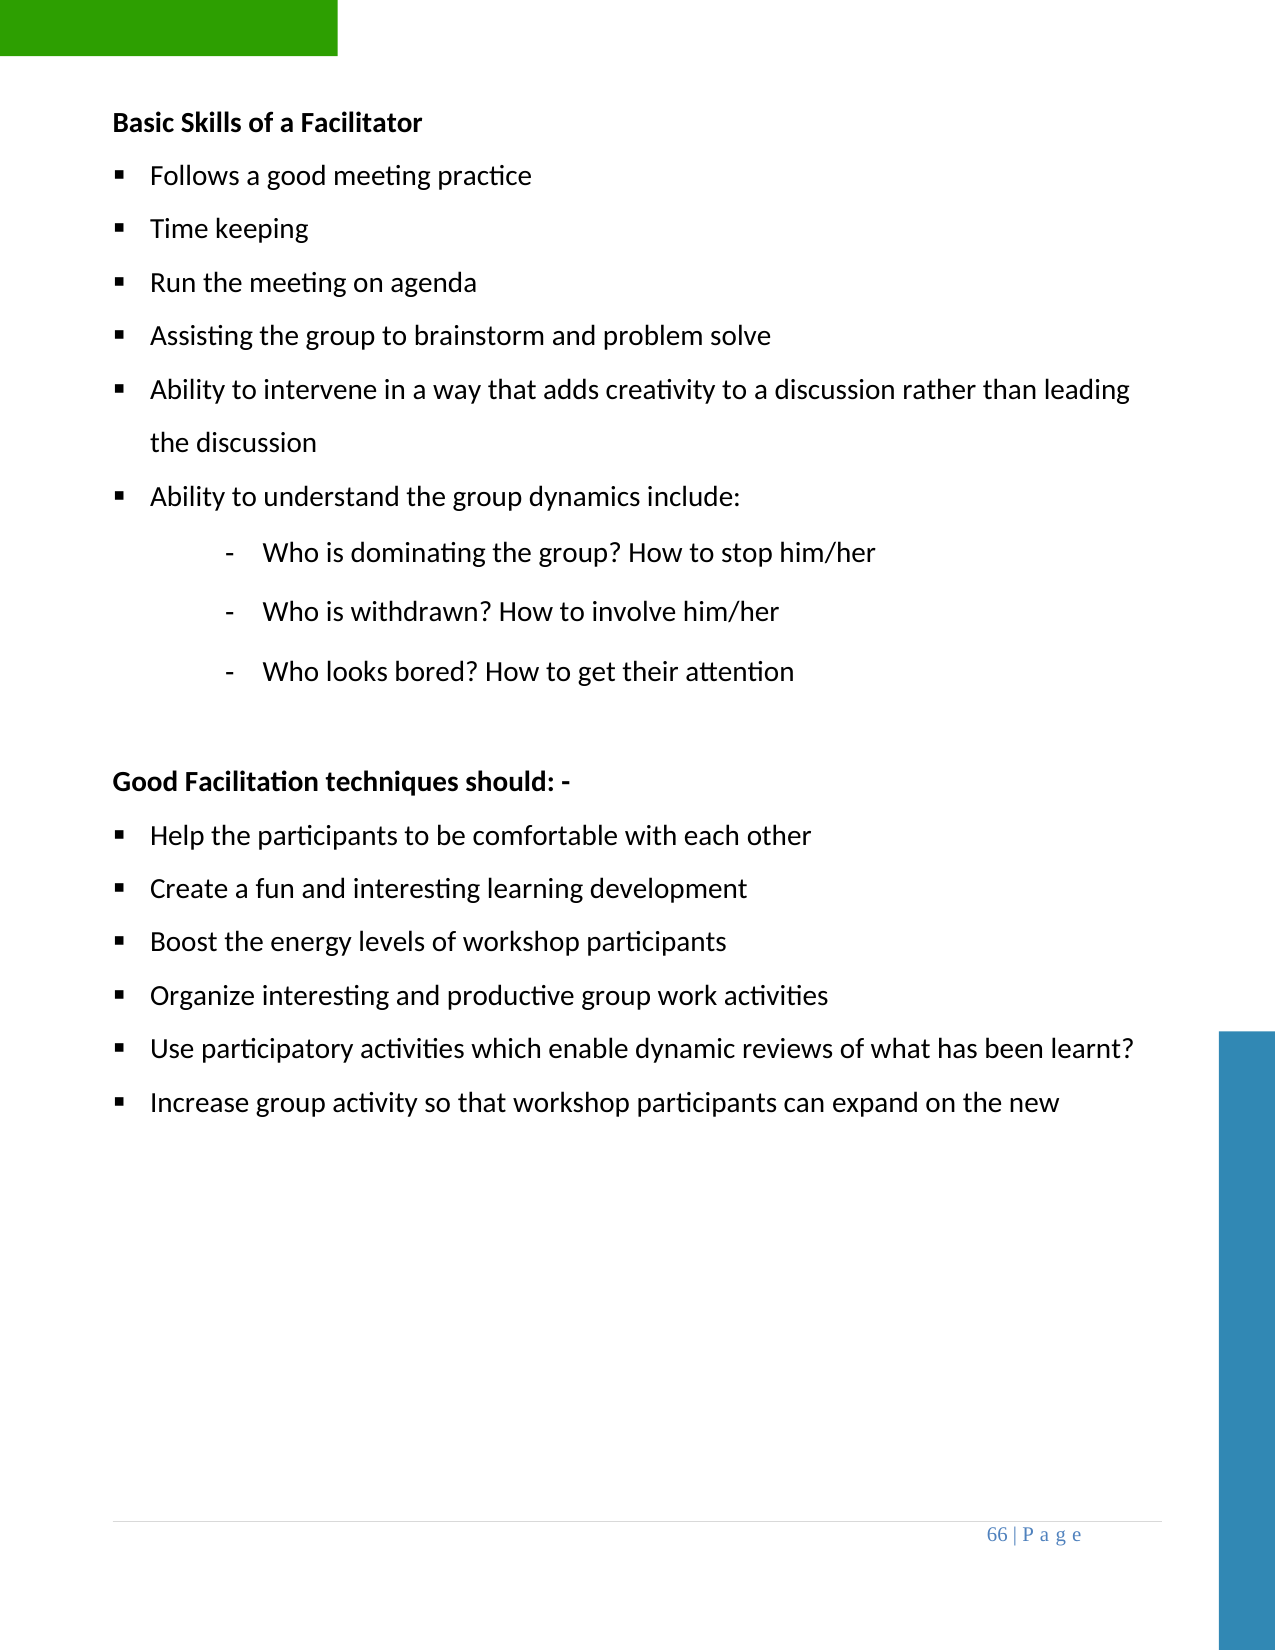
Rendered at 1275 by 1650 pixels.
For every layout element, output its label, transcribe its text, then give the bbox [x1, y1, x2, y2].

list Who is dominating the group? How to stop him/her [225, 531, 1162, 571]
list Organize interesting and productive group work activities [112, 977, 1162, 1012]
list Help the participants to be comfortable with each other [112, 817, 1162, 852]
list Assisting the group to brainstorm and problem solve [112, 317, 1162, 353]
list Ability to understand the group dynamics include: [112, 478, 1162, 513]
list Boost the energy levels of workshop participants [112, 923, 1162, 959]
text Good Facilitation techniques should: - [112, 763, 1162, 799]
list Who looks bored? How to get their attention [225, 650, 1162, 690]
list Follows a good meeting practice [112, 157, 1162, 193]
list Time keeping [112, 211, 1162, 246]
list Ability to intervene in a way that adds creativity to a discussion rather than leading the discussion [112, 371, 1162, 460]
list Use participatory activities which enable dynamic reviews of what has been learnt? [112, 1030, 1162, 1066]
list Who is withdrawn? How to involve him/her [225, 591, 1162, 630]
list Increase group activity so that workshop participants can expand on the new [112, 1084, 1162, 1119]
list Run the meeting on agenda [112, 264, 1162, 300]
text Basic Skills of a Facilitator [112, 104, 1162, 139]
list Create a fun and interesting learning development [112, 870, 1162, 906]
